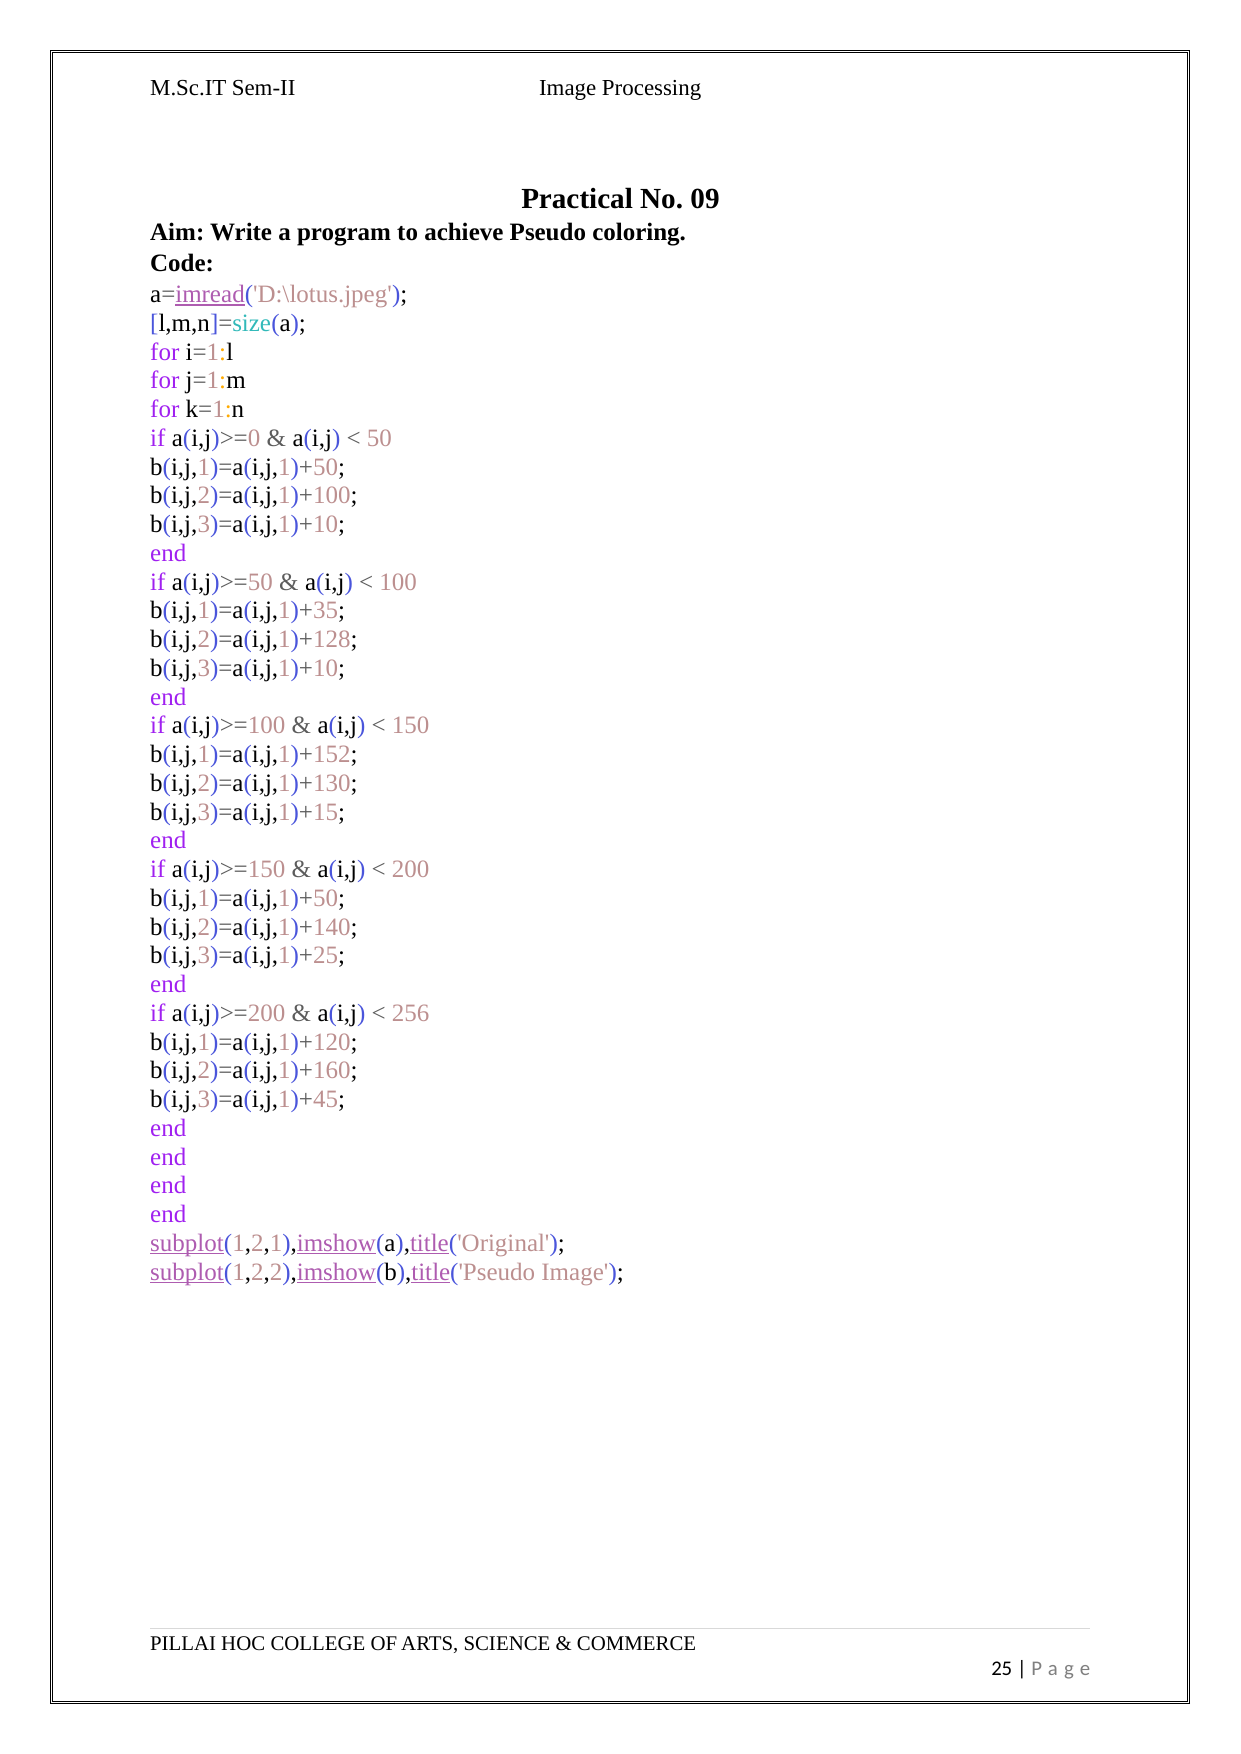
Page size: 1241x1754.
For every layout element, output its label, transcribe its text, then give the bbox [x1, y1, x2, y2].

text subplot(1,2,2),imshow(b),title('Pseudo Image'); [150, 1257, 1090, 1286]
text b(i,j,1)=a(i,j,1)+50; [150, 452, 1090, 481]
text for j=1:m [150, 366, 1090, 394]
text b(i,j,3)=a(i,j,1)+25; [150, 941, 1090, 969]
text b(i,j,1)=a(i,j,1)+50; [150, 883, 1090, 912]
text for i=1:l [150, 337, 1090, 366]
text b(i,j,2)=a(i,j,1)+130; [150, 768, 1090, 797]
text [l,m,n]=size(a); [150, 308, 1090, 337]
text end [150, 826, 1090, 854]
text subplot(1,2,1),imshow(a),title('Original'); [150, 1228, 1090, 1257]
text end [150, 538, 1090, 567]
text b(i,j,1)=a(i,j,1)+120; [150, 1027, 1090, 1056]
text b(i,j,3)=a(i,j,1)+45; [150, 1084, 1090, 1113]
text b(i,j,3)=a(i,j,1)+10; [150, 509, 1090, 538]
text if a(i,j)>=100 & a(i,j) < 150 [150, 711, 1090, 739]
text if a(i,j)>=0 & a(i,j) < 50 [150, 423, 1090, 452]
text a=imread('D:\lotus.jpeg'); [150, 279, 1090, 308]
text Code: [150, 248, 1090, 277]
text b(i,j,3)=a(i,j,1)+10; [150, 653, 1090, 682]
text end [150, 1113, 1090, 1142]
text b(i,j,1)=a(i,j,1)+152; [150, 739, 1090, 768]
text end [150, 1199, 1090, 1228]
text Aim: Write a program to achieve Pseudo coloring. [150, 217, 1090, 246]
text end [150, 682, 1090, 711]
text if a(i,j)>=200 & a(i,j) < 256 [150, 998, 1090, 1027]
text end [150, 969, 1090, 998]
text b(i,j,2)=a(i,j,1)+128; [150, 624, 1090, 653]
text Practical No. 09 [150, 181, 1090, 214]
text end [150, 1142, 1090, 1171]
text b(i,j,3)=a(i,j,1)+15; [150, 797, 1090, 826]
text b(i,j,2)=a(i,j,1)+140; [150, 912, 1090, 941]
text end [150, 1171, 1090, 1199]
text for k=1:n [150, 394, 1090, 423]
text if a(i,j)>=150 & a(i,j) < 200 [150, 854, 1090, 883]
text b(i,j,1)=a(i,j,1)+35; [150, 596, 1090, 624]
text if a(i,j)>=50 & a(i,j) < 100 [150, 567, 1090, 596]
text b(i,j,2)=a(i,j,1)+160; [150, 1056, 1090, 1084]
text b(i,j,2)=a(i,j,1)+100; [150, 481, 1090, 509]
